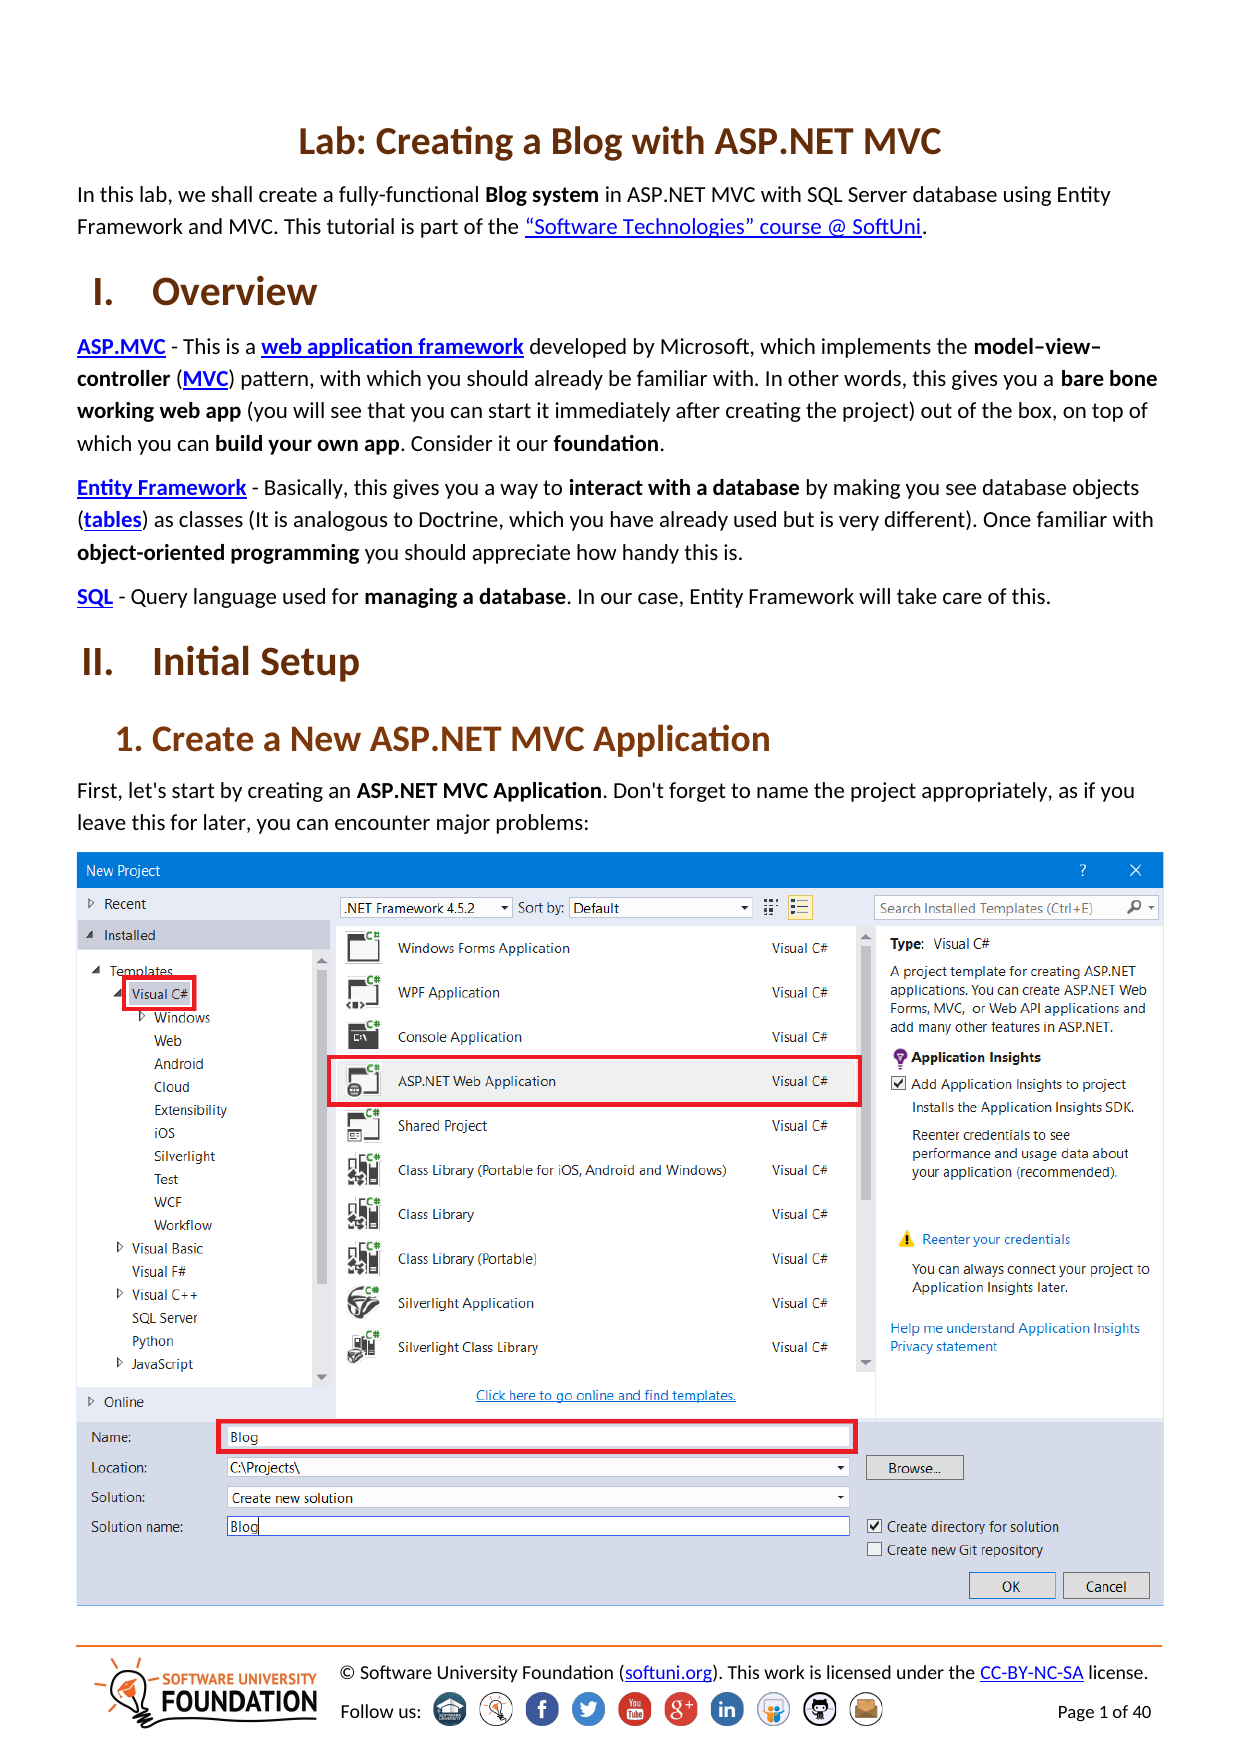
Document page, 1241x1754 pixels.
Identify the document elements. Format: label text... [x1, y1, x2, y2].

picture [618, 1692, 652, 1726]
subtitle Initial Setup [114, 635, 1163, 686]
picture [803, 1692, 837, 1726]
picture [849, 1692, 883, 1726]
picture [664, 1692, 698, 1726]
picture [525, 1692, 559, 1726]
subtitle Lab: Creating a Blog with ASP.NET MVC [77, 116, 1163, 164]
text Entity Framework - Basically, this gives you a way to interact with a database by making you see database objects (tables) as classes (It is analogous to Doctrine, which you have already used but is very different). Once familiar with object-oriented programming you should appreciate how handy this is. [77, 473, 1163, 566]
picture [93, 1656, 317, 1729]
subtitle Overview [114, 265, 1163, 316]
picture [572, 1692, 605, 1726]
picture [757, 1692, 790, 1726]
text First, let's start by creating an ASP.NET MVC Application. Don't forget to name the project appropriately, as if you leave this for later, you can encounter major problems: [77, 776, 1163, 836]
text SQL - Query language used for managing a database. In our case, Entity Framework will take care of this. [77, 582, 1163, 610]
text ASP.MVC - This is a web application framework developed by Microsoft, which implements the model–view–controller (MVC) pattern, with which you should already be familiar with. In other words, this gives you a bare bone working web app (you will see that you can start it immediately after creating the project) out of the box, on top of which you can build your own app. Consider it our foundation. [77, 332, 1163, 457]
picture [479, 1692, 513, 1726]
picture [433, 1692, 467, 1726]
subtitle Create a New ASP.NET MVC Application [114, 715, 1163, 761]
text In this lab, we shall create a fully-functional Blog system in ASP.NET MVC with SQL Server database using Entity Framework and MVC. This tutorial is part of the “Software Technologies” course @ SoftUni. [77, 180, 1163, 240]
picture [76, 852, 1164, 1606]
picture [710, 1692, 744, 1726]
